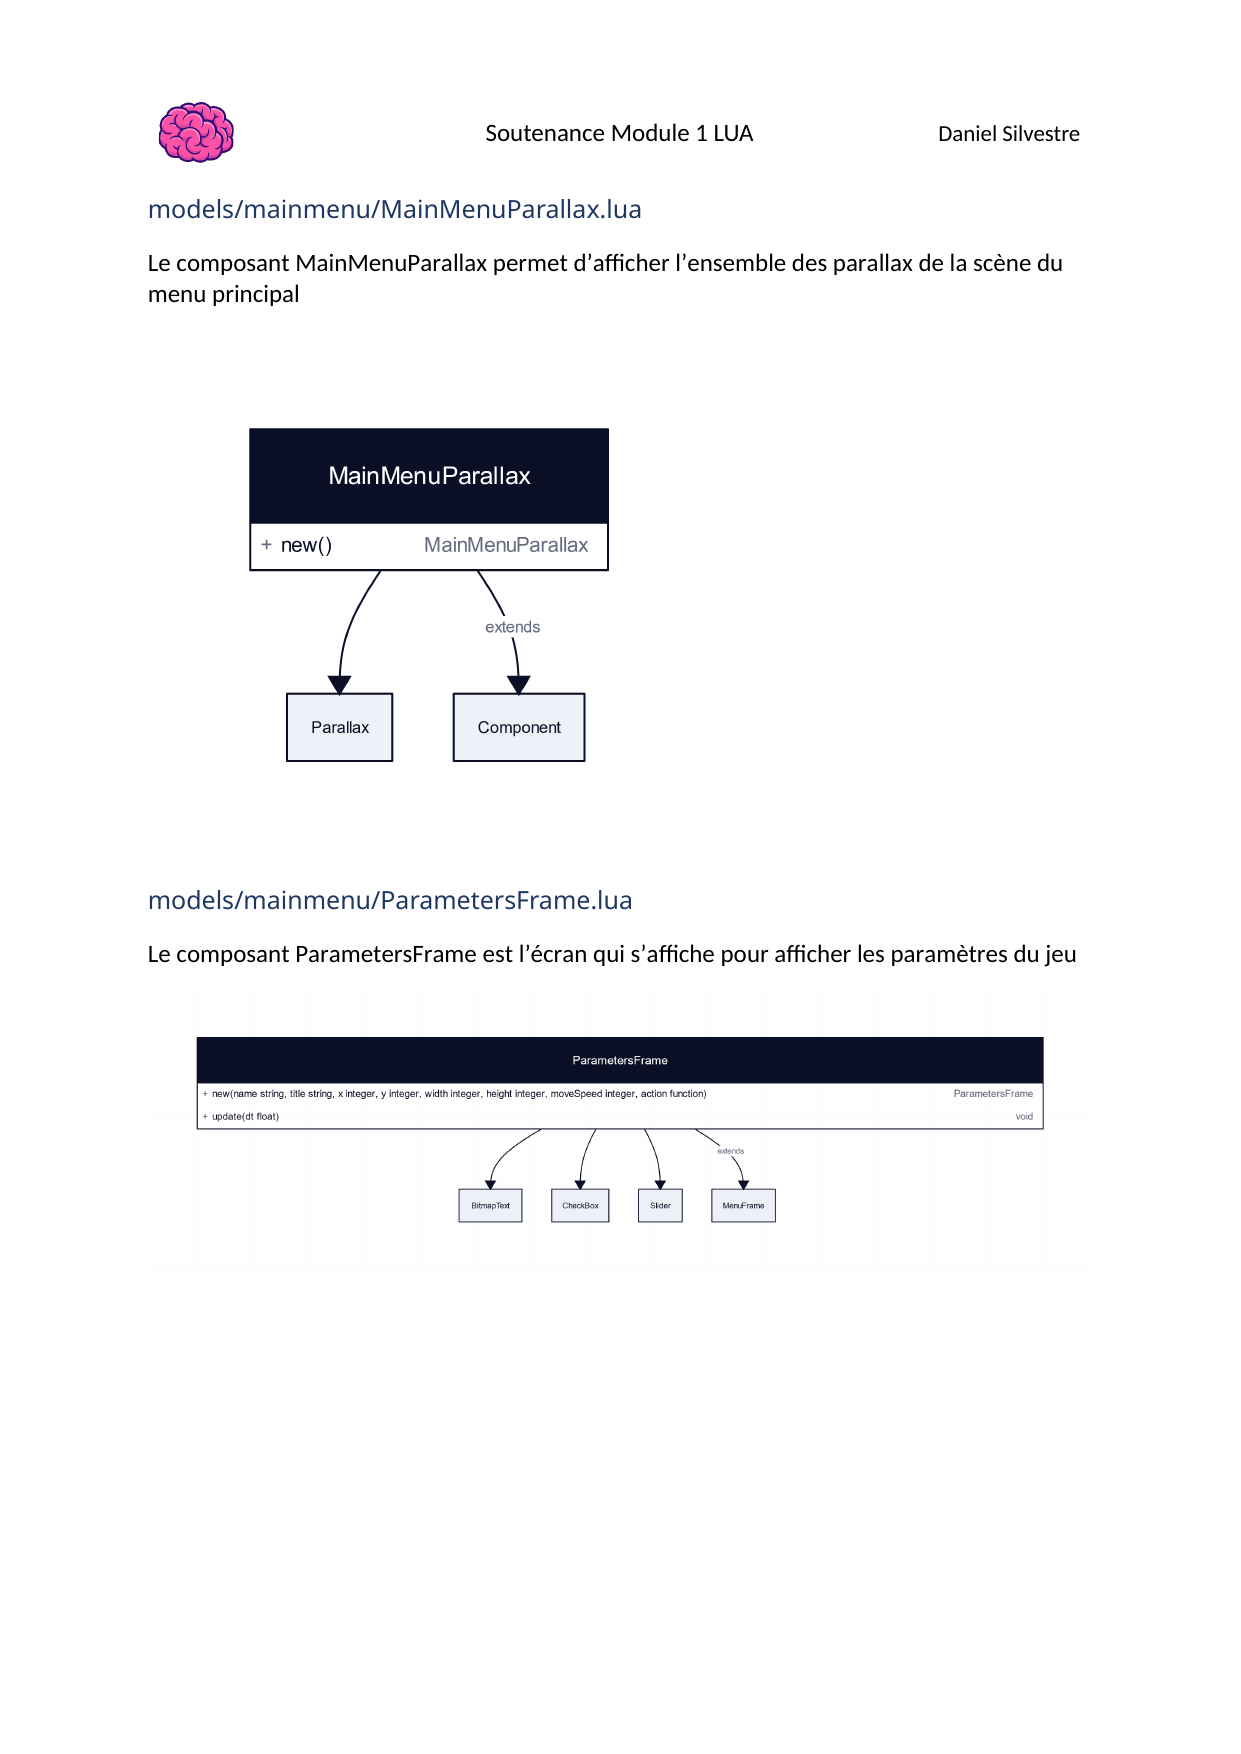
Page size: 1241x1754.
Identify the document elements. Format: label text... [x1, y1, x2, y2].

picture [147, 987, 1093, 1272]
text Le composant MainMenuParallax permet d’afficher l’ensemble des parallax de la scène du menu principal [148, 247, 1093, 308]
subtitle models/mainmenu/ParametersFrame.lua [148, 883, 1093, 917]
subtitle models/mainmenu/MainMenuParallax.lua [148, 192, 1093, 226]
text Le composant ParametersFrame est l’écran qui s’affiche pour afficher les paramètres du jeu [148, 938, 1093, 969]
picture [147, 327, 710, 864]
picture [158, 101, 234, 164]
